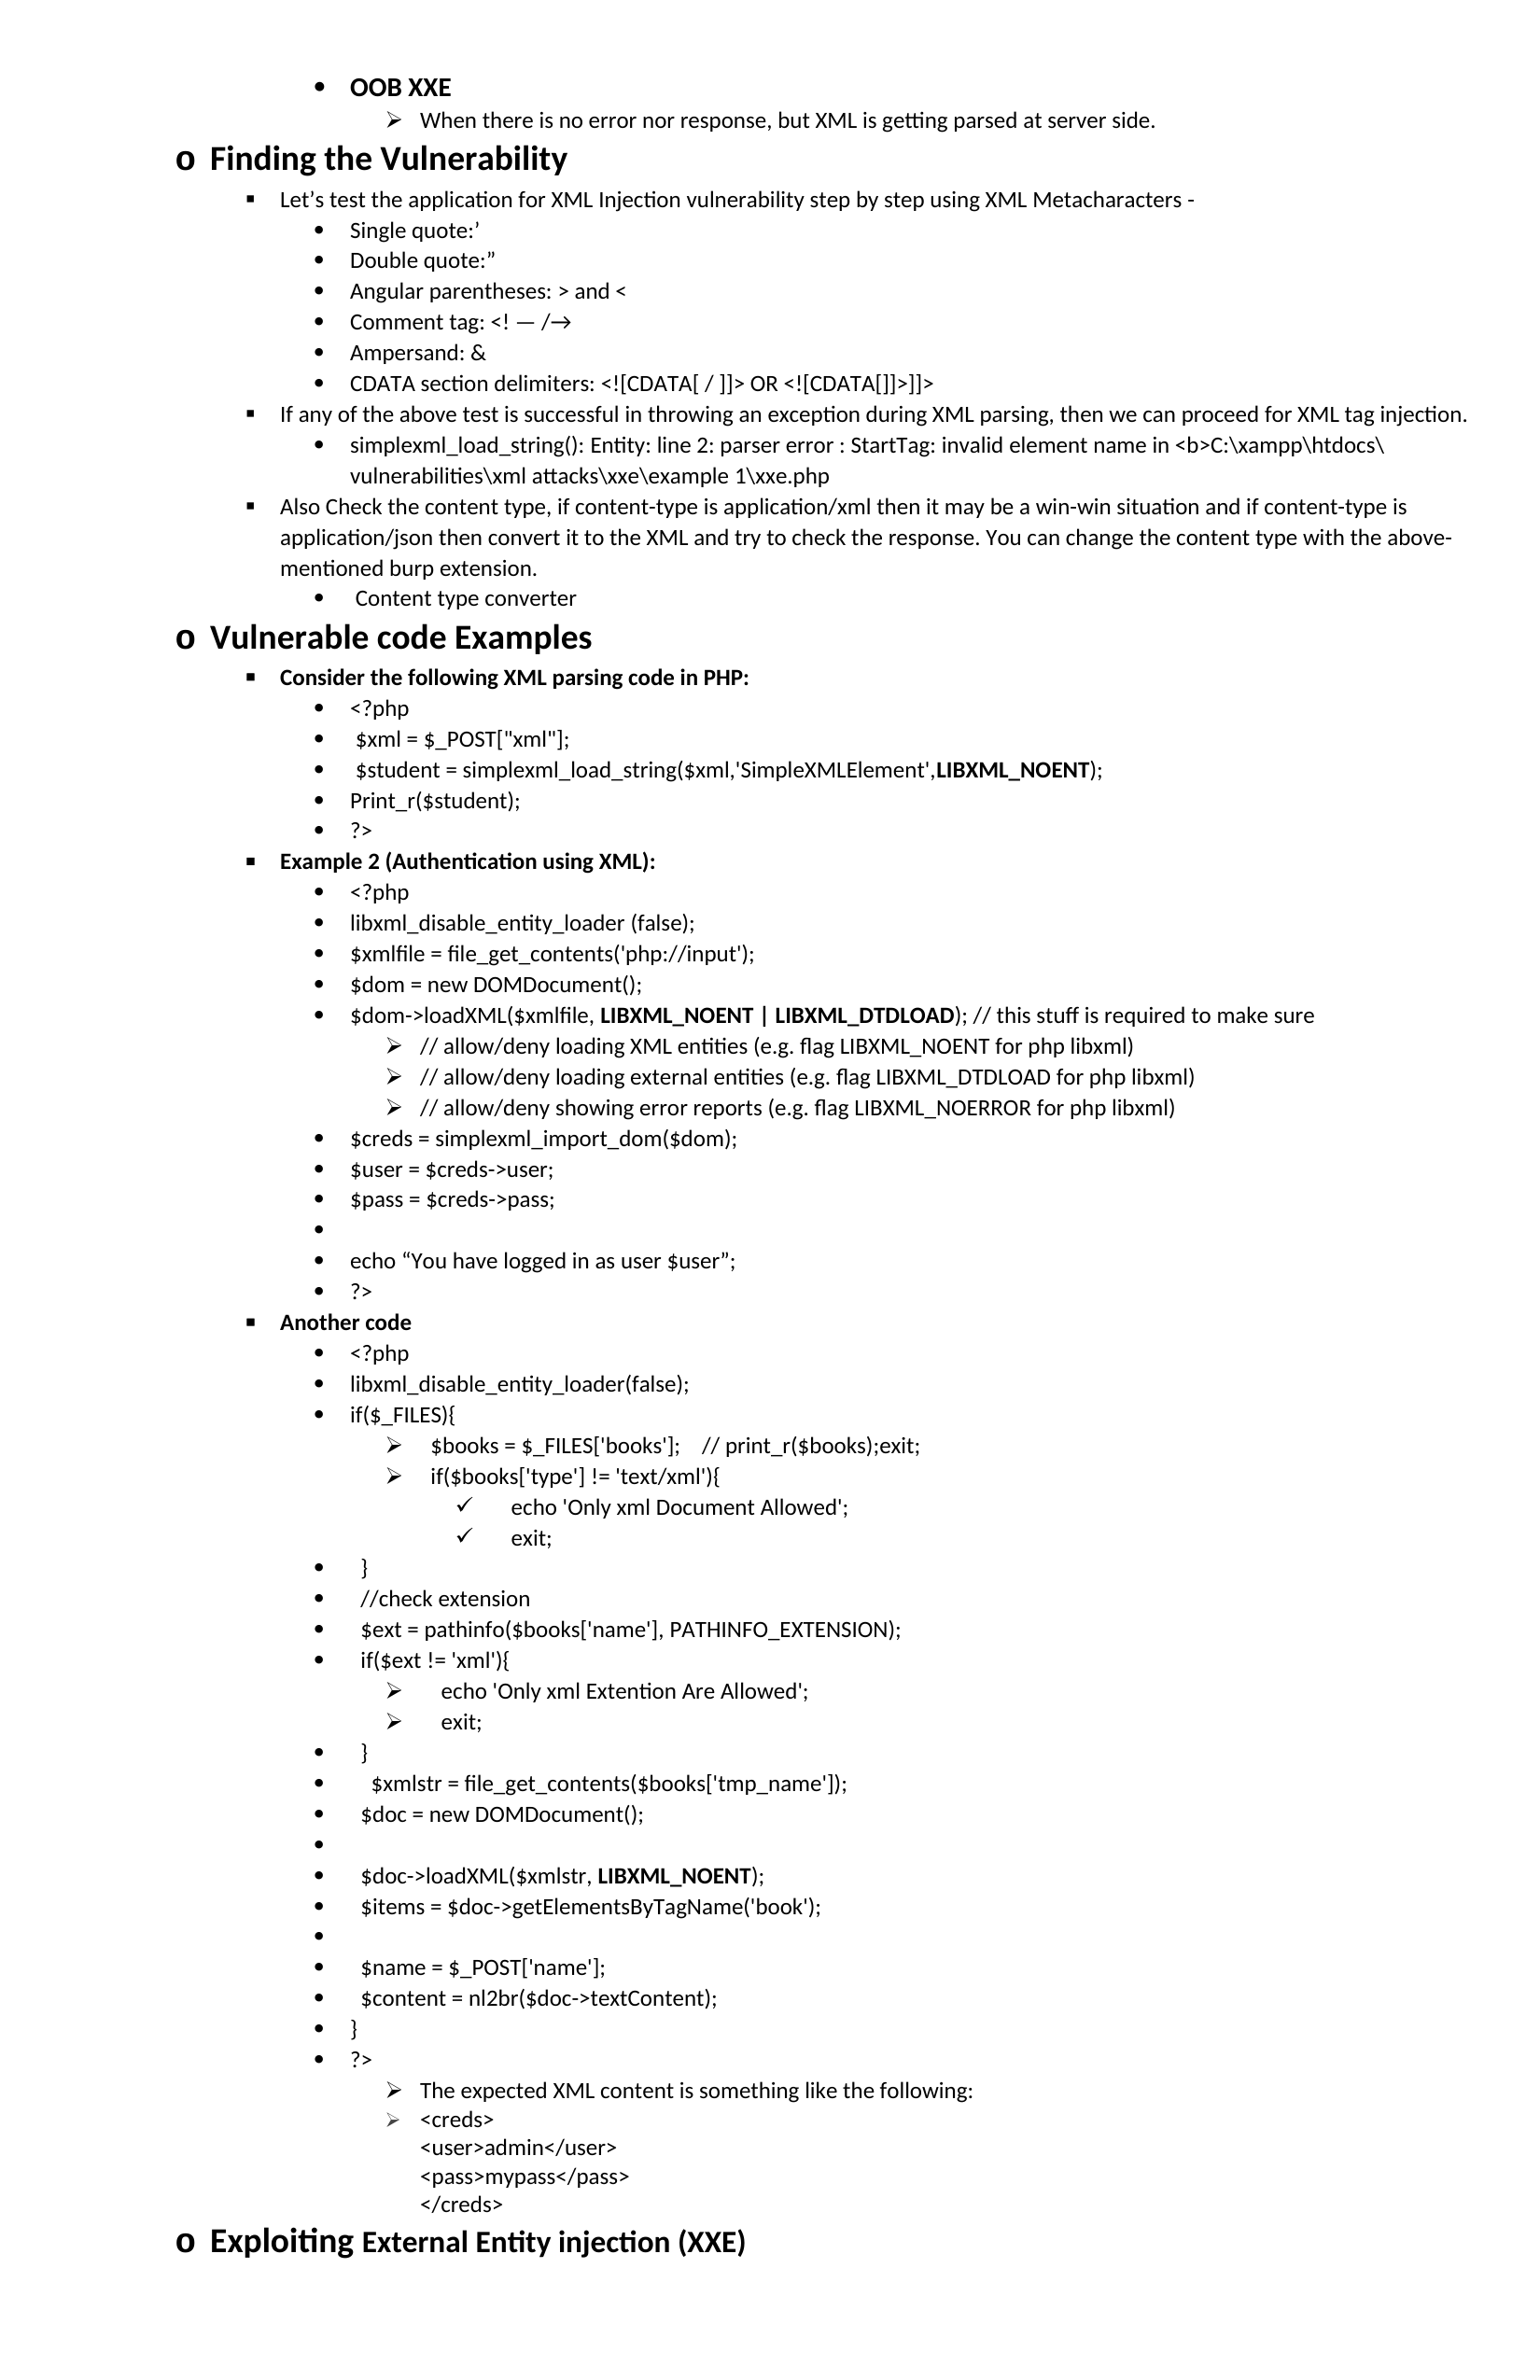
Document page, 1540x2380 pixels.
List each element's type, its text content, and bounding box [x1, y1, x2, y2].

list CDATA section delimiters: <![CDATA[ / ]]> OR <![CDATA[]]>]]> [315, 369, 1470, 398]
list ?> [315, 1277, 1470, 1306]
list <creds> <user>admin</user> <pass>mypass</pass> </creds> [385, 2105, 1470, 2219]
list $dom->loadXML($xmlfile, LIBXML_NOENT | LIBXML_DTDLOAD); // this stuff is required to make sure [315, 1001, 1470, 1029]
list If any of the above test is successful in throwing an exception during XML parsing, then we can proceed for XML tag injection. [245, 399, 1470, 428]
list } [315, 2014, 1470, 2043]
list Finding the Vulnerability [175, 136, 1470, 181]
list $pass = $creds->pass; [315, 1185, 1470, 1213]
list Consider the following XML parsing code in PHP: [245, 663, 1470, 692]
list $doc->loadXML($xmlstr, LIBXML_NOENT); [315, 1861, 1470, 1889]
list <?php [315, 693, 1470, 721]
list $ext = pathinfo($books['name'], PATHINFO_EXTENSION); [315, 1616, 1470, 1644]
list The expected XML content is something like the following: [385, 2076, 1470, 2105]
list Exploiting External Entity injection (XXE) [175, 2219, 1470, 2262]
list $xmlfile = file_get_contents('php://input'); [315, 939, 1470, 968]
list } [315, 1554, 1470, 1582]
list $xmlstr = file_get_contents($books['tmp_name']); [315, 1769, 1470, 1798]
list OOB XXE [315, 70, 1470, 104]
list exit; [455, 1523, 1470, 1551]
list Double quote:” [315, 246, 1470, 274]
list libxml_disable_entity_loader(false); [315, 1369, 1470, 1398]
list <?php [315, 878, 1470, 906]
list Angular parentheses: > and < [315, 277, 1470, 305]
list <?php [315, 1338, 1470, 1367]
list $user = $creds->user; [315, 1155, 1470, 1183]
list if($_FILES){ [315, 1400, 1470, 1429]
list Another code [245, 1308, 1470, 1337]
list ?> [315, 2045, 1470, 2074]
list Example 2 (Authentication using XML): [245, 847, 1470, 875]
list echo 'Only xml Document Allowed'; [455, 1492, 1470, 1520]
list if($ext != 'xml'){ [315, 1645, 1470, 1674]
list echo 'Only xml Extention Are Allowed'; [385, 1676, 1470, 1705]
list simplexml_load_string(): Entity: line 2: parser error : StartTag: invalid element name in <b>C:\xampp\htdocs\vulnerabilities\xml attacks\xxe\example 1\xxe.php [315, 430, 1470, 489]
list Content type converter [315, 584, 1470, 612]
list $books = $_FILES['books']; // print_r($books);exit; [385, 1431, 1470, 1459]
list Print_r($student); [315, 786, 1470, 814]
list // allow/deny showing error reports (e.g. flag LIBXML_NOERROR for php libxml) [385, 1093, 1470, 1121]
list libxml_disable_entity_loader (false); [315, 908, 1470, 937]
list Vulnerable code Examples [175, 615, 1470, 659]
list $xml = $_POST["xml"]; [315, 724, 1470, 752]
list } [315, 1738, 1470, 1767]
list $name = $_POST['name']; [315, 1953, 1470, 1981]
list $content = nl2br($doc->textContent); [315, 1984, 1470, 2012]
list When there is no error nor response, but XML is getting parsed at server side. [385, 105, 1470, 134]
list //check extension [315, 1585, 1470, 1613]
list // allow/deny loading XML entities (e.g. flag LIBXML_NOENT for php libxml) [385, 1031, 1470, 1060]
list $student = simplexml_load_string($xml,'SimpleXMLElement',LIBXML_NOENT); [315, 755, 1470, 783]
list Single quote:’ [315, 216, 1470, 244]
list Ampersand: & [315, 338, 1470, 367]
list exit; [385, 1707, 1470, 1736]
list Let’s test the application for XML Injection vulnerability step by step using XML Metacharacters - [245, 185, 1470, 213]
list Comment tag: <! — /→ [315, 307, 1470, 336]
list $doc = new DOMDocument(); [315, 1799, 1470, 1827]
list Also Check the content type, if content-type is application/xml then it may be a win-win situation and if content-type is application/json then convert it to the XML and try to check the response. You can change the content type with the above-mentioned burp extension. [245, 492, 1470, 581]
list $items = $doc->getElementsByTagName('book'); [315, 1892, 1470, 1920]
list $creds = simplexml_import_dom($dom); [315, 1124, 1470, 1152]
list echo “You have logged in as user $user”; [315, 1247, 1470, 1275]
list // allow/deny loading external entities (e.g. flag LIBXML_DTDLOAD for php libxml) [385, 1062, 1470, 1090]
list if($books['type'] != 'text/xml'){ [385, 1462, 1470, 1490]
list $dom = new DOMDocument(); [315, 970, 1470, 999]
list ?> [315, 817, 1470, 845]
